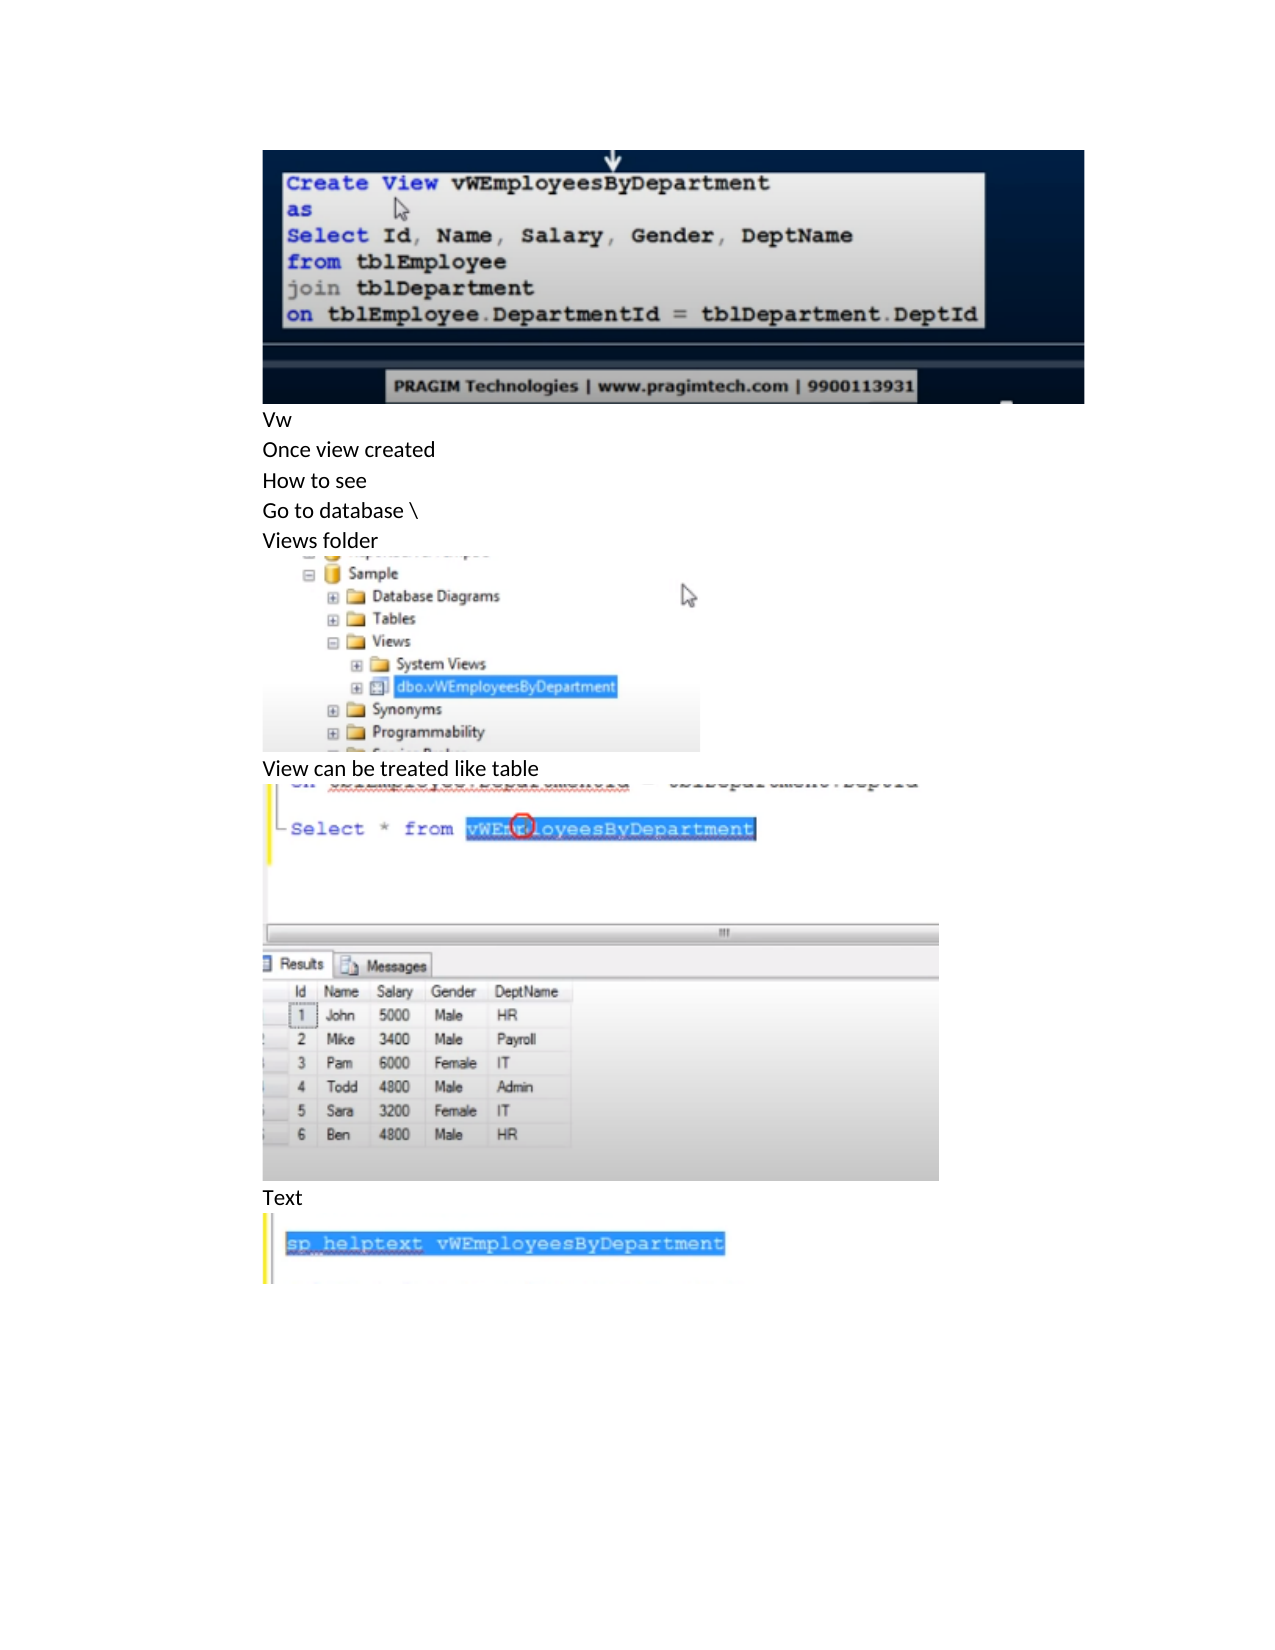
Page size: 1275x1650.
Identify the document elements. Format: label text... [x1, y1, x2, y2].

picture [262, 150, 1085, 404]
picture [262, 1213, 771, 1284]
list How to see [262, 466, 1125, 494]
picture [262, 556, 700, 752]
picture [262, 784, 939, 1181]
list View can be treated like table [262, 754, 1125, 782]
list Views folder [262, 526, 1125, 554]
list Go to database \ [262, 496, 1125, 524]
list Once view created [262, 436, 1125, 463]
list Text [262, 1183, 1125, 1211]
list Vw [262, 405, 1125, 433]
